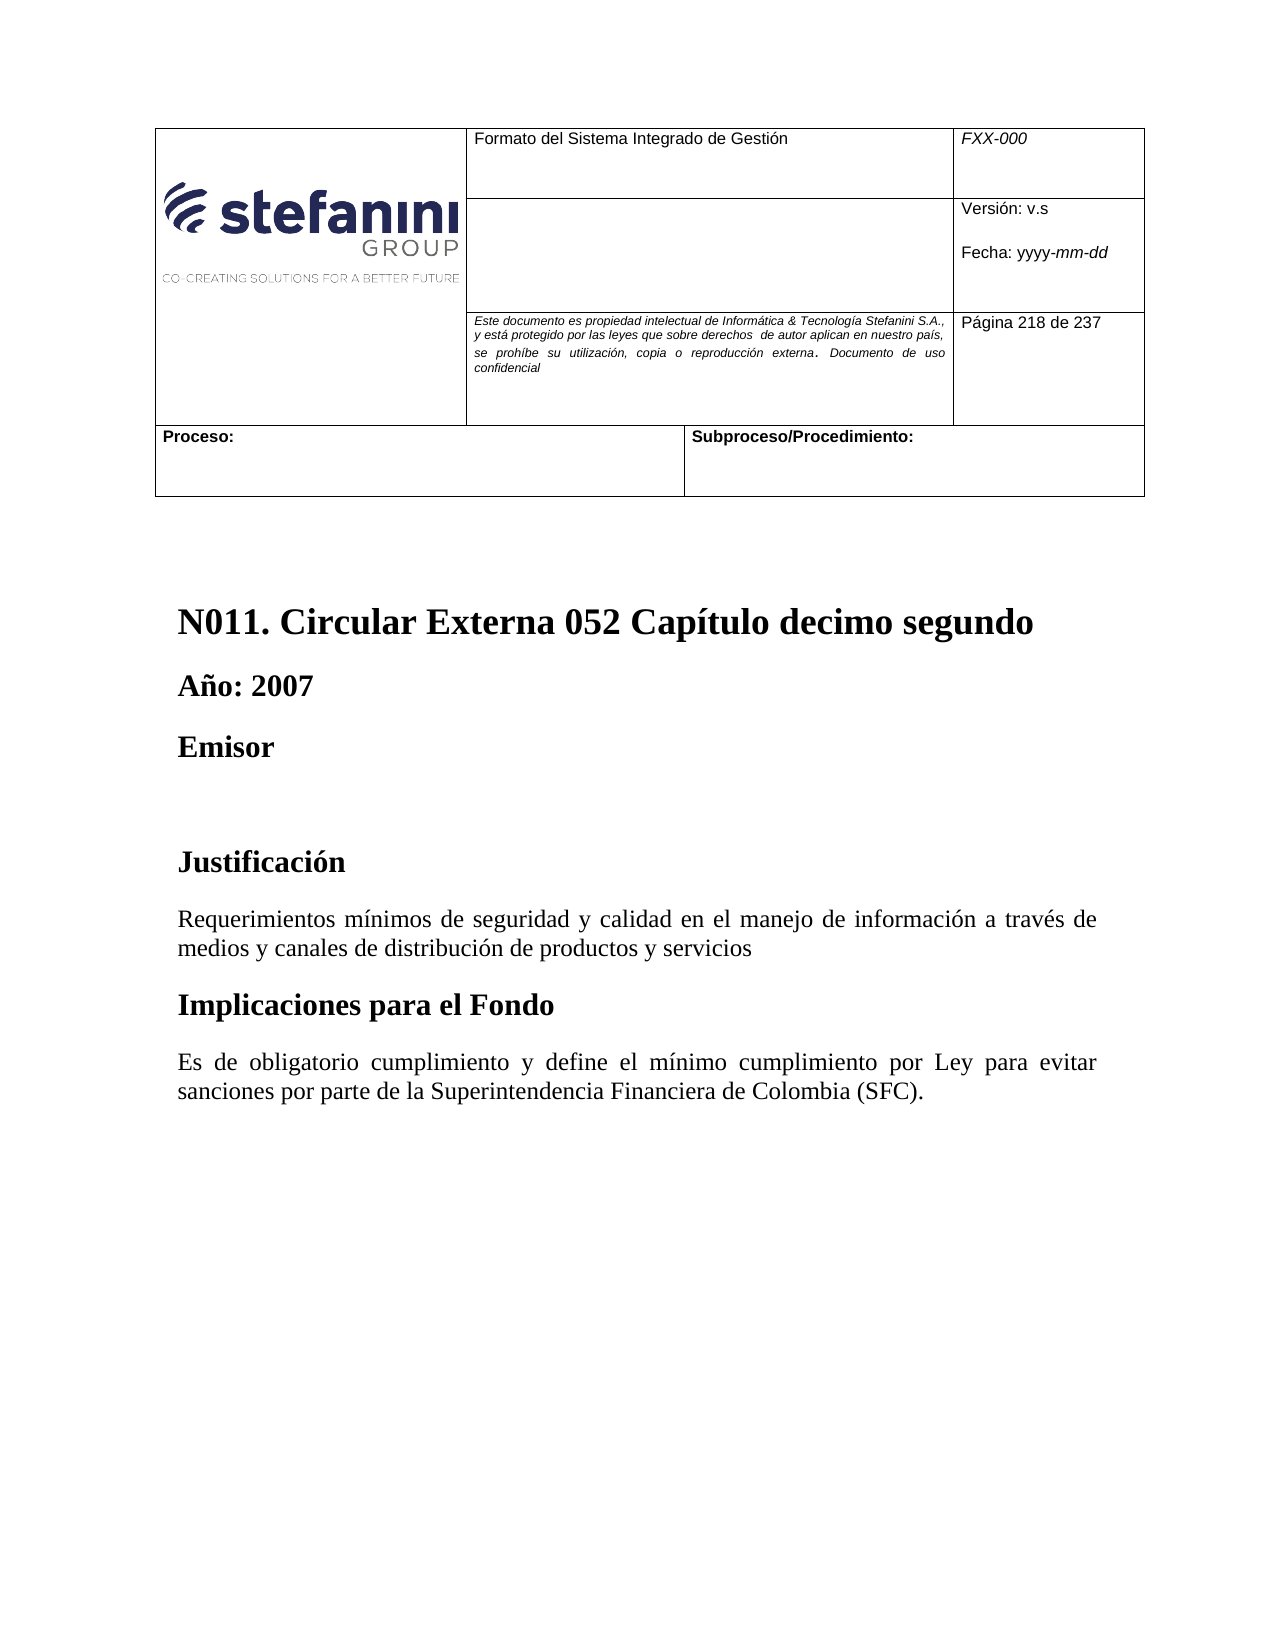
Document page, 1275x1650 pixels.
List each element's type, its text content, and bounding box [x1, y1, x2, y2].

text Requerimientos mínimos de seguridad y calidad en el manejo de información a través de medios y canales de distribución de productos y servicios [177, 904, 1098, 962]
picture [162, 182, 460, 286]
text Es de obligatorio cumplimiento y define el mínimo cumplimiento por Ley para evitar sanciones por parte de la Superintendencia Financiera de Colombia (SFC). [177, 1047, 1098, 1105]
subtitle N011. Circular Externa 052 Capítulo decimo segundo [177, 599, 1098, 642]
subtitle Año: 2007 [177, 667, 1098, 703]
subtitle Emisor [177, 728, 1098, 764]
subtitle Justificación [177, 843, 1098, 879]
subtitle Implicaciones para el Fondo [177, 987, 1098, 1022]
